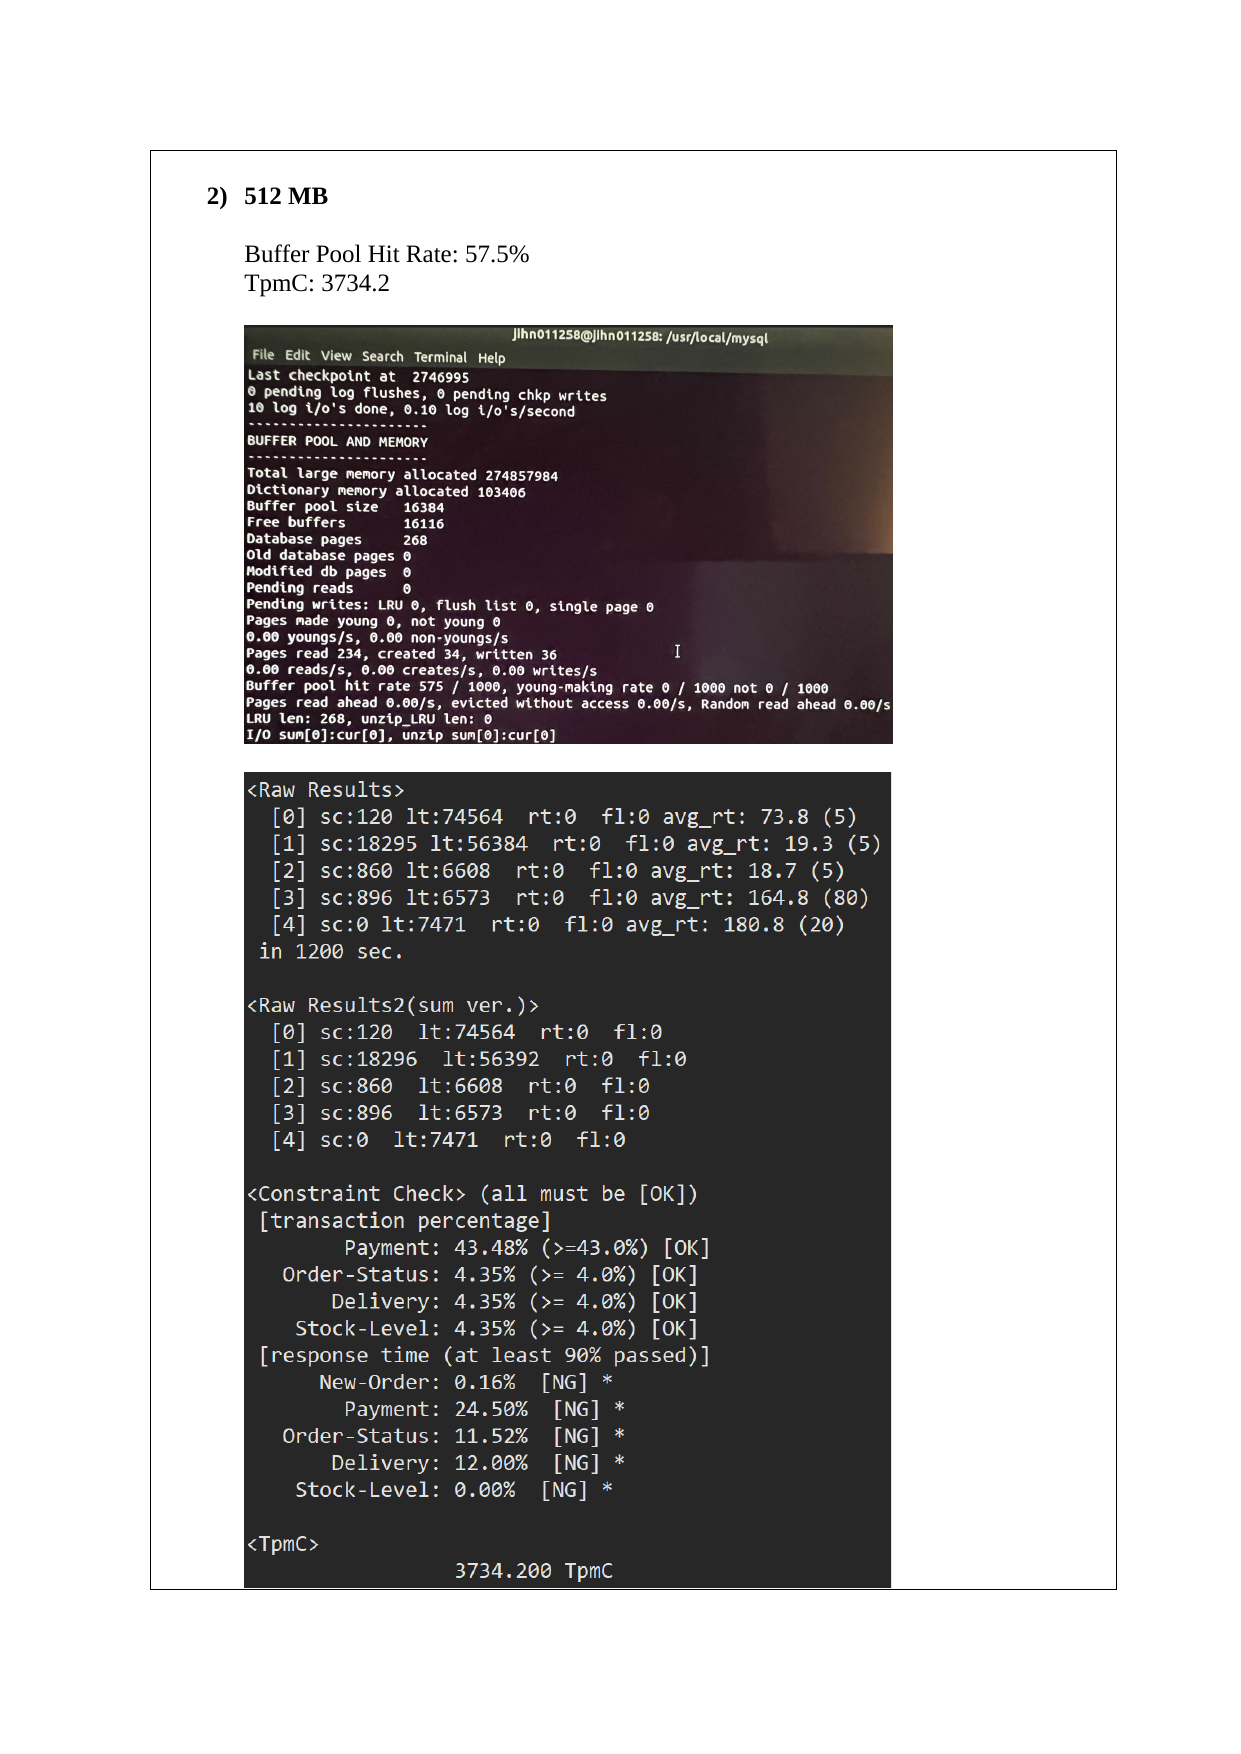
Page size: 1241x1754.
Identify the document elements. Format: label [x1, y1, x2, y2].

picture [244, 772, 892, 1588]
picture [244, 325, 893, 744]
table_header [151, 151, 1116, 1589]
